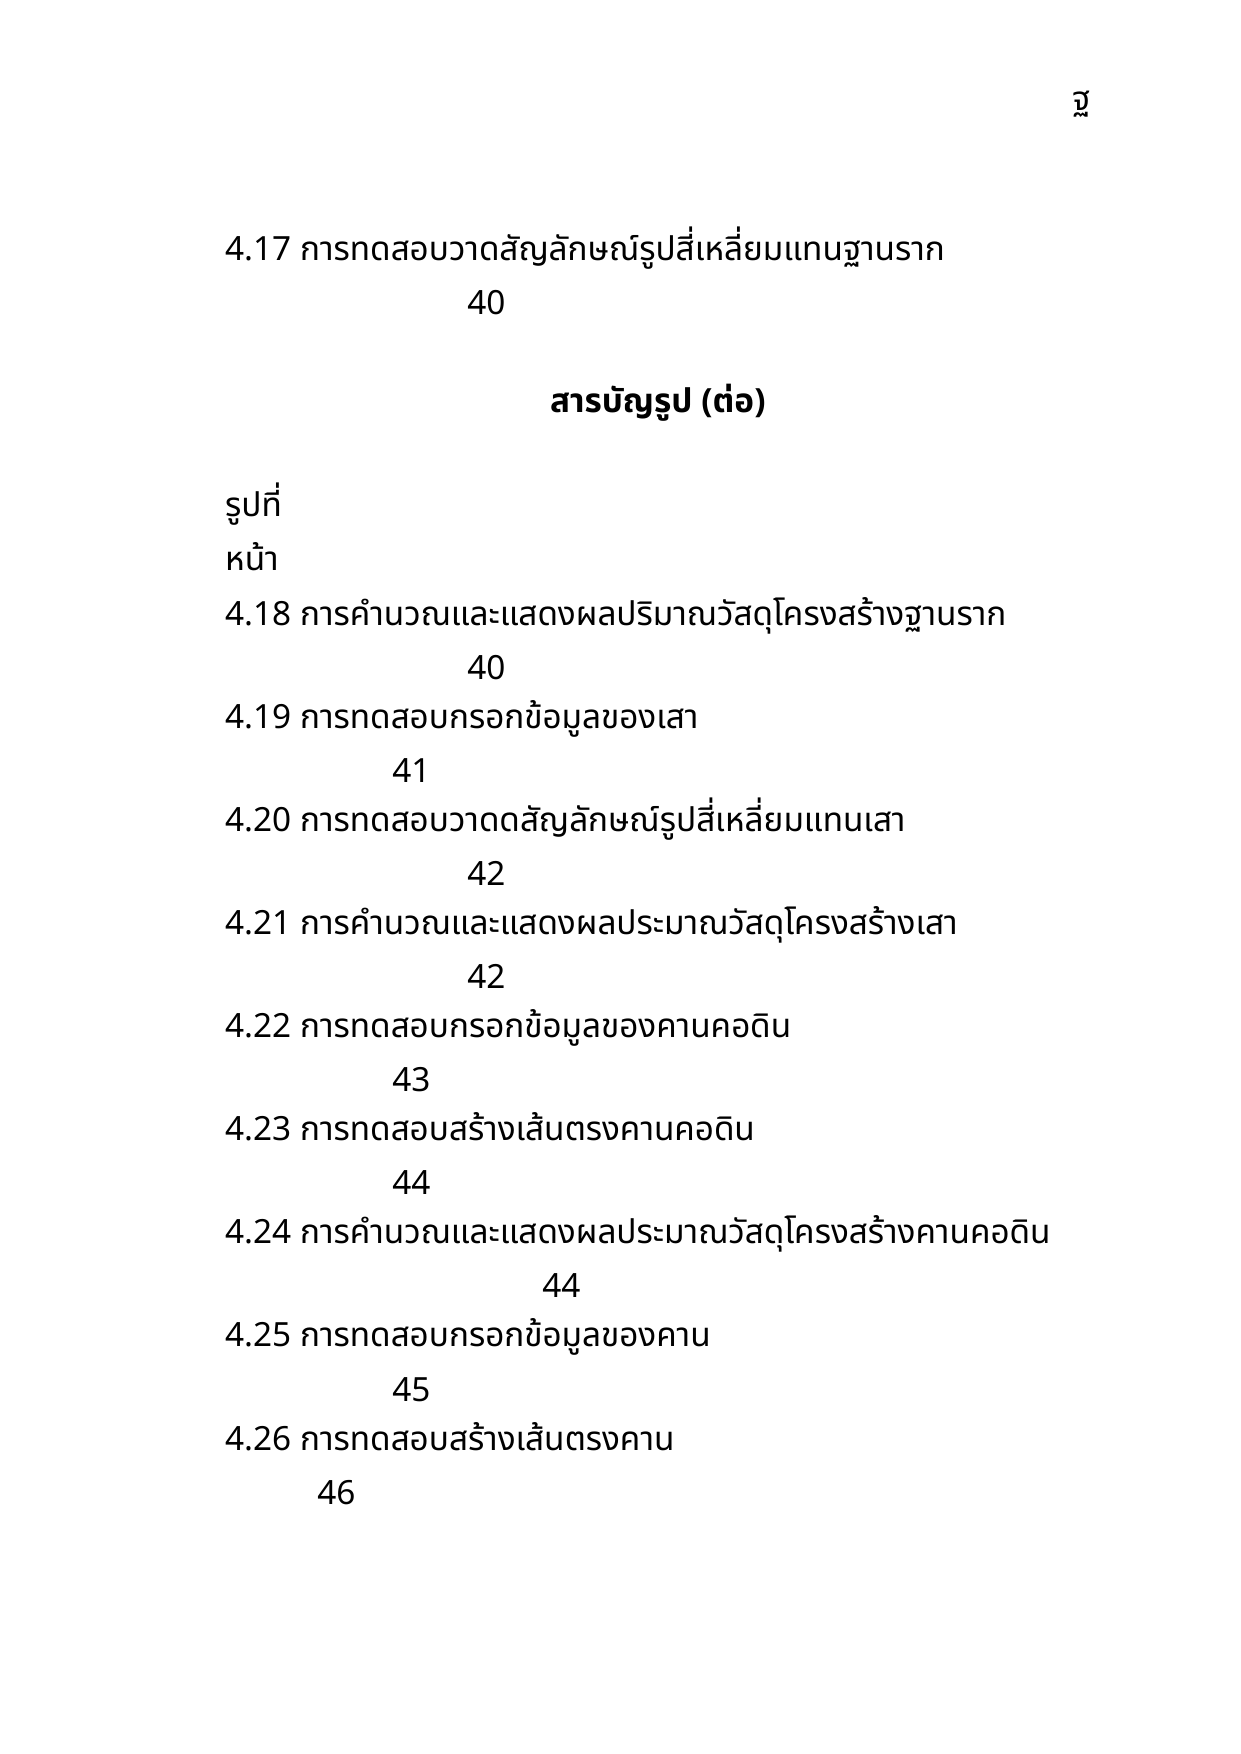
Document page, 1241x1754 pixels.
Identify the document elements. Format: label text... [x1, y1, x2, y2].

text 4.18 การคำนวณและแสดงผลปริมาณวัสดุโครงสร้างฐานราก 40 [225, 589, 1090, 689]
text 4.21 การคำนวณและแสดงผลประมาณวัสดุโครงสร้างเสา 42 [225, 899, 1090, 998]
text 4.24 การคำนวณและแสดงผลประมาณวัสดุโครงสร้างคานคอดิน 44 [225, 1208, 1090, 1308]
text 4.19 การทดสอบกรอกข้อมูลของเสา 41 [225, 692, 1090, 792]
text 4.20 การทดสอบวาดดสัญลักษณ์รูปสี่เหลี่ยมแทนเสา 42 [225, 796, 1090, 895]
text 4.25 การทดสอบกรอกข้อมูลของคาน 45 [225, 1311, 1090, 1411]
text รูปที่ หน้า [225, 481, 1090, 585]
text สารบัญรูป (ต่อ) [225, 377, 1090, 428]
text 4.23 การทดสอบสร้างเส้นตรงคานคอดิน 44 [225, 1105, 1090, 1204]
text 4.22 การทดสอบกรอกข้อมูลของคานคอดิน 43 [225, 1002, 1090, 1101]
text 4.26 การทดสอบสร้างเส้นตรงคาน 46 [225, 1414, 1090, 1514]
text 4.17 การทดสอบวาดสัญลักษณ์รูปสี่เหลี่ยมแทนฐานราก 40 [225, 225, 1090, 324]
